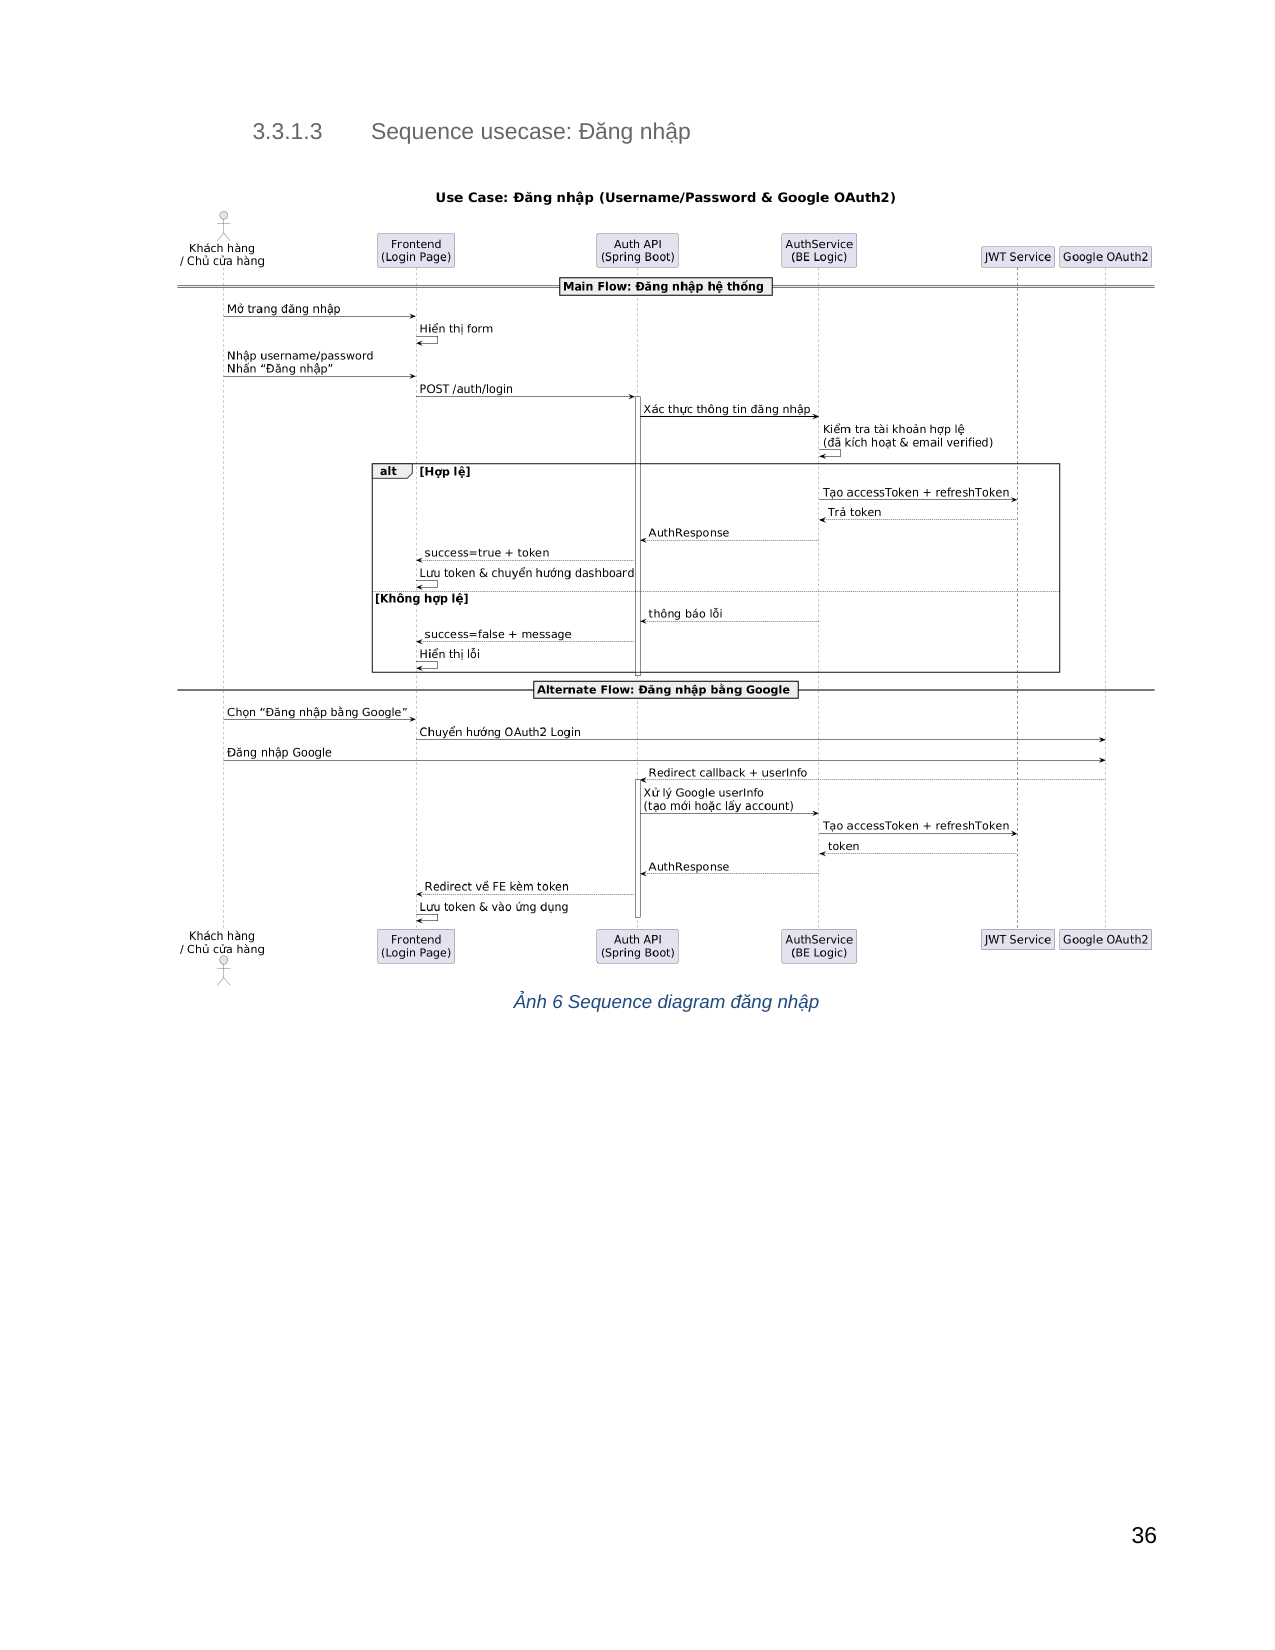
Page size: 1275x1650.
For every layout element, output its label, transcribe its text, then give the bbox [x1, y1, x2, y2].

text Ảnh 6 Sequence diagram đăng nhập [177, 991, 1157, 1013]
picture [177, 182, 1157, 988]
subtitle 3.3.1.3 Sequence usecase: Đăng nhập [252, 118, 1157, 144]
